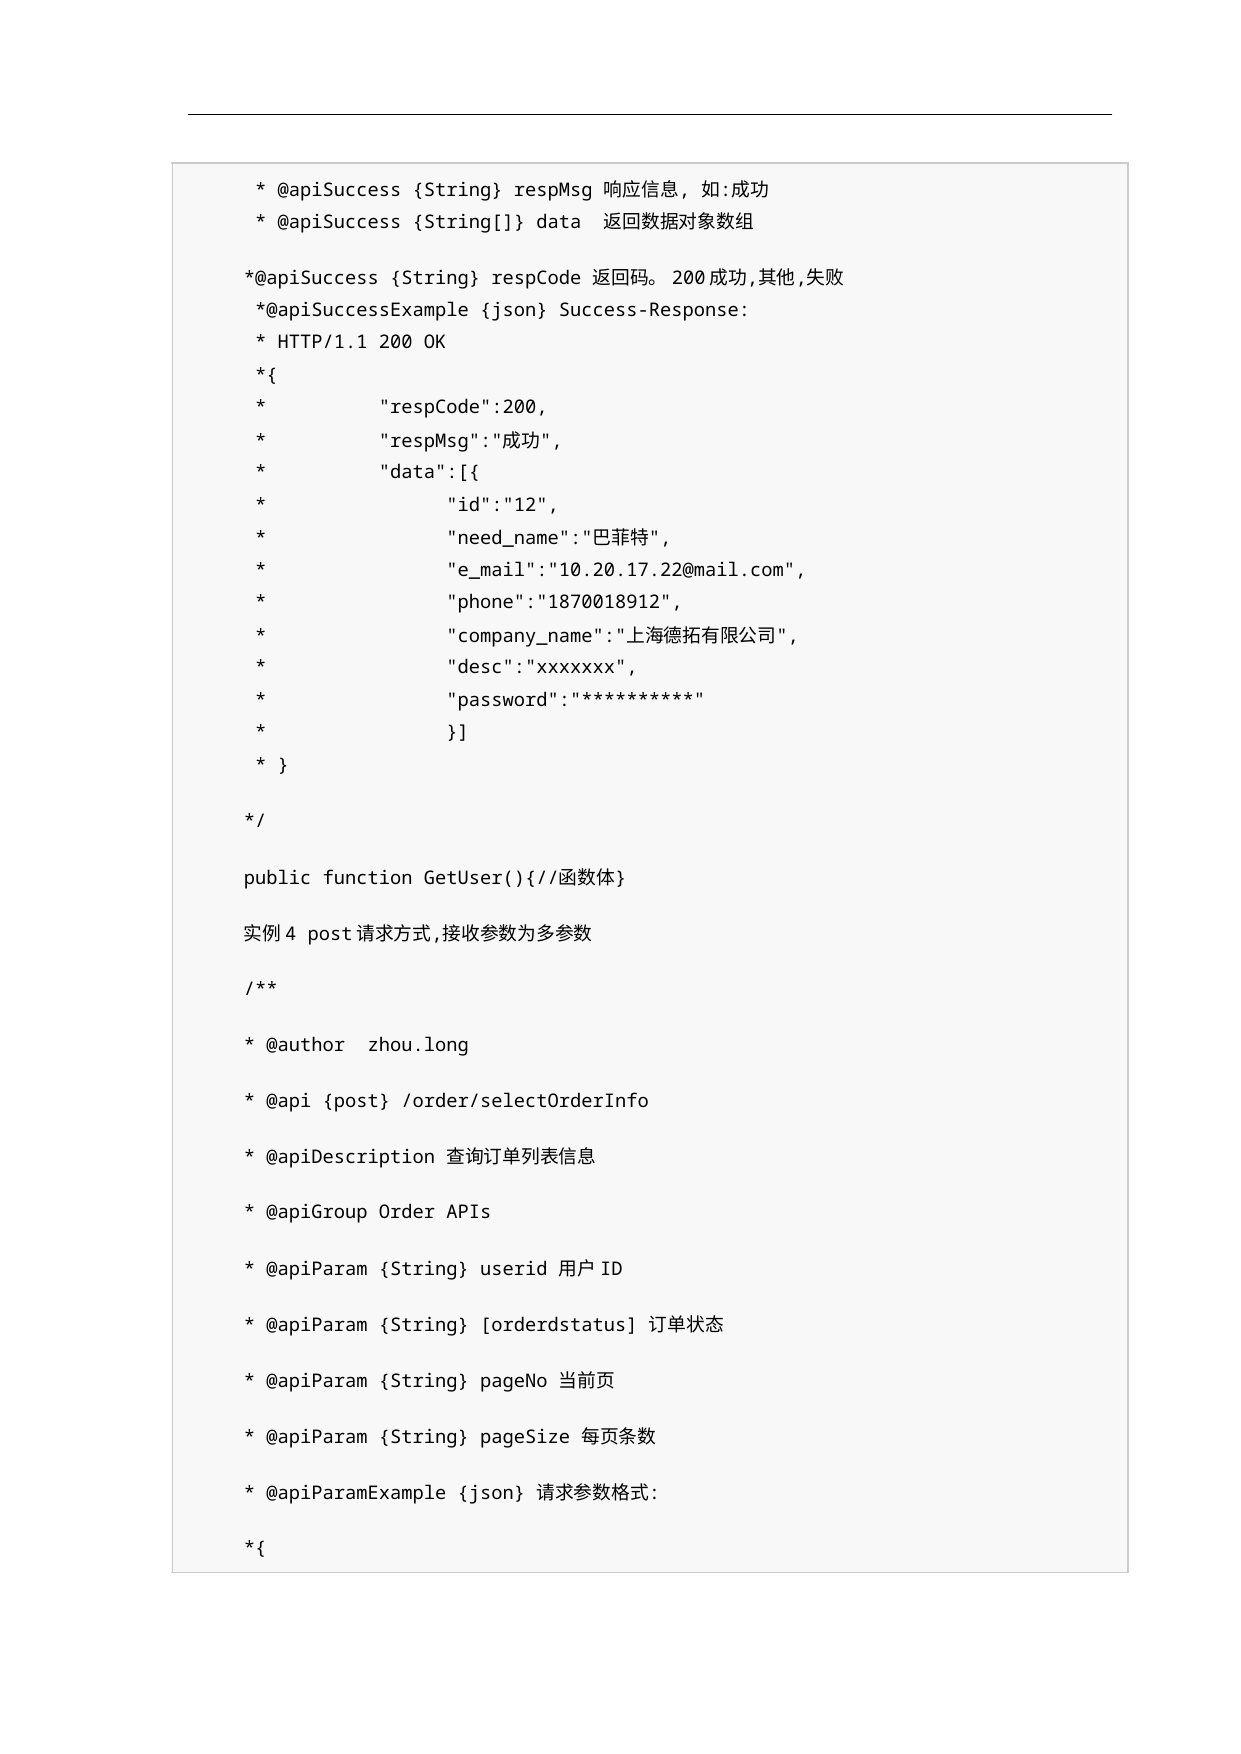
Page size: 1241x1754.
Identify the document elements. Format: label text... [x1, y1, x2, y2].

text * @apiParam {String} pageSize 每页条数 [173, 1409, 1127, 1452]
text 实例4 post请求方式,接收参数为多参数 [173, 906, 1127, 948]
text public function GetUser(){//函数体} [173, 850, 1127, 892]
text * @apiParamExample {json} 请求参数格式: [173, 1465, 1127, 1507]
text * @apiDescription 查询订单列表信息 [173, 1129, 1127, 1172]
text * @apiParam {String} userid 用户ID [173, 1241, 1127, 1284]
text * @api {post} /order/selectOrderInfo [173, 1073, 1127, 1116]
text * @author zhou.long [173, 1018, 1127, 1060]
text *@apiSuccess {String} respCode 返回码。 200成功,其他,失败 *@apiSuccessExample {json} Success-Response: * HTTP/1.1 200 OK *{ * "respCode":200, * "respMsg":"成功", * "data":[{ * "id":"12", * "need_name":"巴菲特", * "e_mail":"10.20.17.22@mail.com", * "phone":"1870018912", * "company_name":"上海德拓有限公司", * "desc":"xxxxxxx", * "password":"**********" * }] * } [173, 250, 1127, 780]
text *{ [173, 1521, 1127, 1572]
text * @apiParam {String} [orderdstatus] 订单状态 [173, 1297, 1127, 1340]
text */ [173, 794, 1127, 836]
text * @apiParam {String} pageNo 当前页 [173, 1353, 1127, 1396]
text /** [173, 962, 1127, 1004]
text * @apiGroup Order APIs [173, 1185, 1127, 1228]
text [173, 164, 1127, 237]
